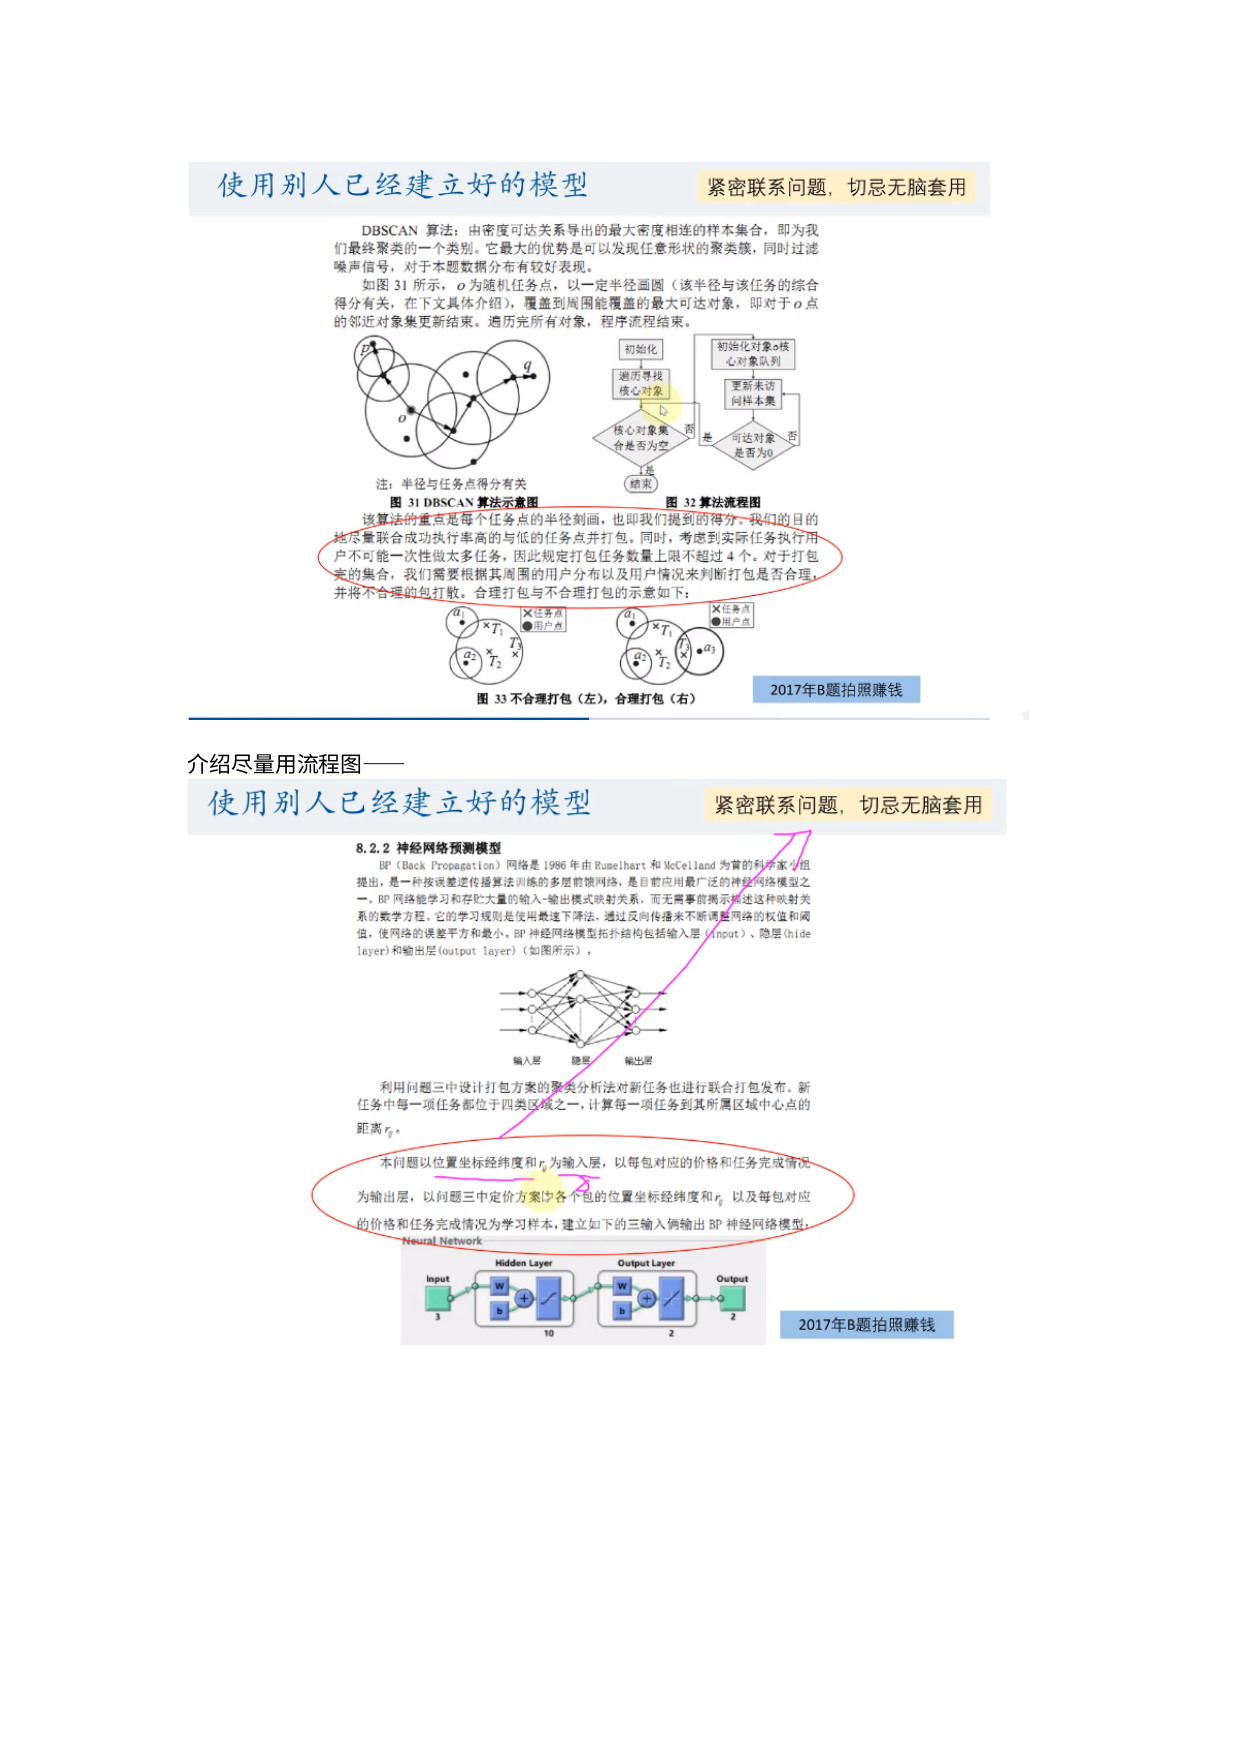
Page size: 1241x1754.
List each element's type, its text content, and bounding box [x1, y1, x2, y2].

picture [187, 779, 1053, 1345]
picture [187, 162, 1053, 720]
text 介绍尽量用流程图—— [187, 747, 1053, 779]
